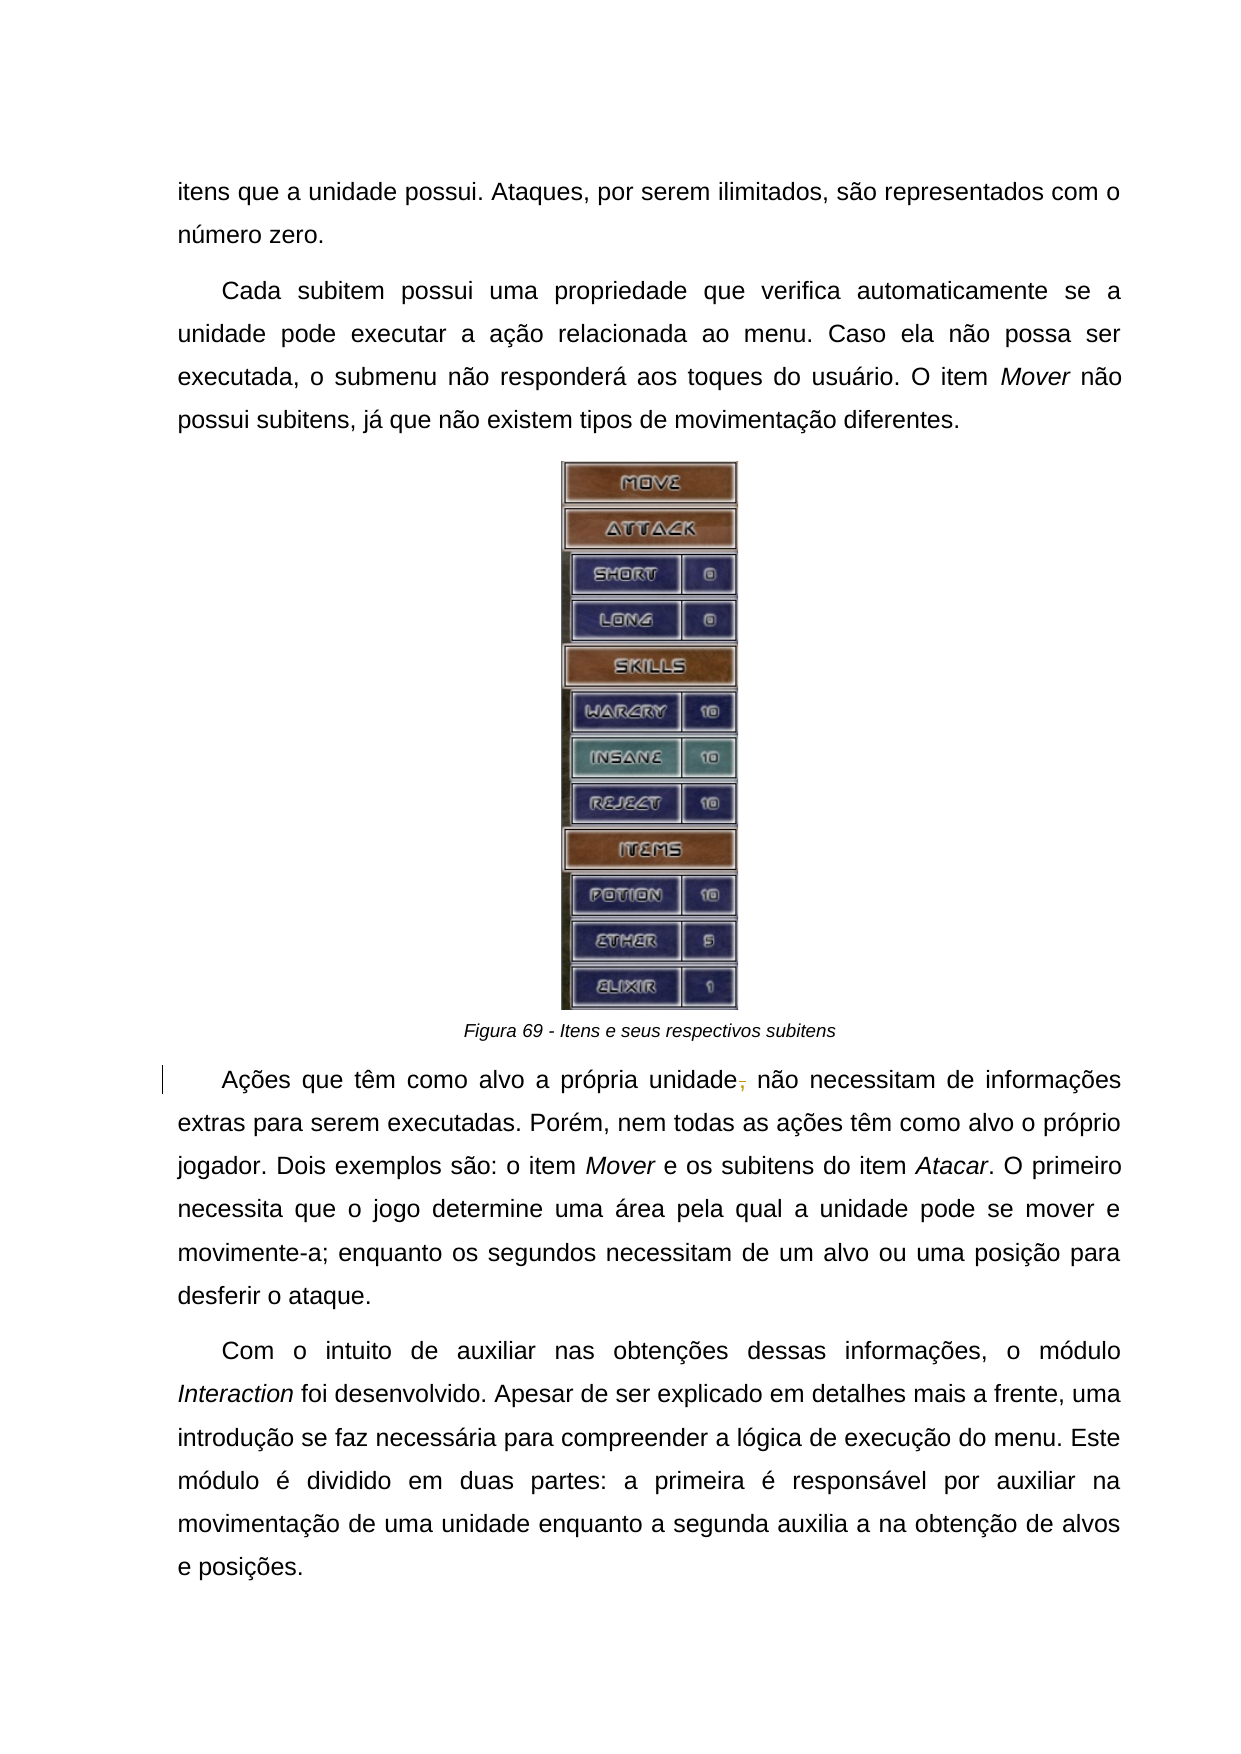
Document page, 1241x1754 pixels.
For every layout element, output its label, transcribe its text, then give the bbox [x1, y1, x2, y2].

picture [561, 461, 739, 1010]
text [177, 177, 1122, 249]
text Ações que têm como alvo a própria unidade não necessitam de informações extras para serem executadas. Porém, nem todas as ações têm como alvo o próprio jogador. Dois exemplos são: o item Mover e os subitens do item Atacar. O primeiro necessita que o jogo determine uma área pela qual a unidade pode se mover e movimente-a; enquanto os segundos necessitam de um alvo ou uma posição para desferir o ataque. [177, 1065, 1122, 1309]
text Com o intuito de auxiliar nas obtenções dessas informações, o módulo Interaction foi desenvolvido. Apesar de ser explicado em detalhes mais a frente, uma introdução se faz necessária para compreender a lógica de execução do menu. Este módulo é dividido em duas partes: a primeira é responsável por auxiliar na movimentação de uma unidade enquanto a segunda auxilia a na obtenção de alvos e posições. [177, 1336, 1122, 1581]
text Cada subitem possui uma propriedade que verifica automaticamente se a unidade pode executar a ação relacionada ao menu. Caso ela não possa ser executada, o submenu não responderá aos toques do usuário. O item Mover não possui subitens, já que não existem tipos de movimentação diferentes. [177, 276, 1122, 434]
